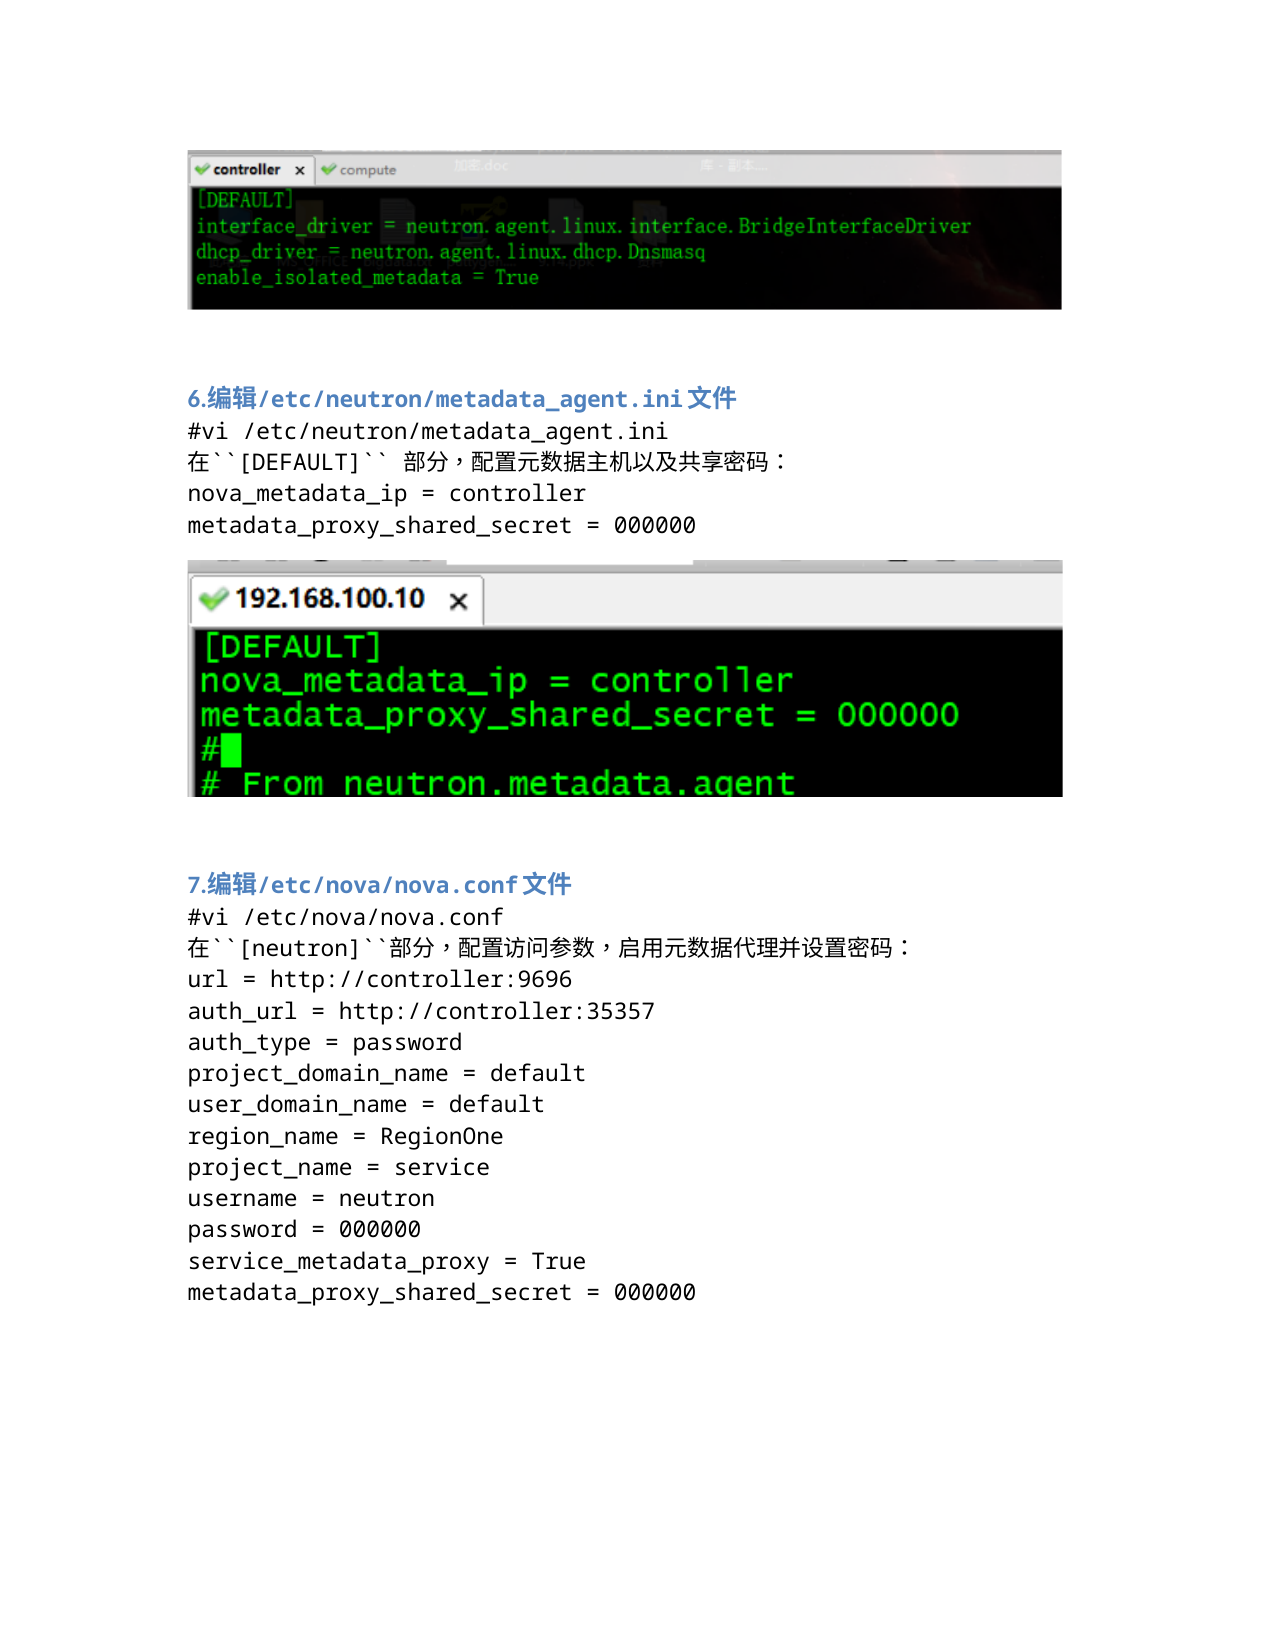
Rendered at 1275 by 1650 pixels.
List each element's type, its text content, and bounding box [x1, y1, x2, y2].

text 6.编辑/etc/neutron/metadata_agent.ini文件 [187, 381, 1087, 415]
text #vi /etc/neutron/metadata_agent.ini 在``[DEFAULT]`` 部分，配置元数据主机以及共享密码： nova_metadata_ip = controller metadata_proxy_shared_secret = 000000 [187, 415, 1087, 540]
picture [187, 150, 1063, 311]
picture [187, 560, 1063, 797]
text #vi /etc/nova/nova.conf 在``[neutron]``部分，配置访问参数，启用元数据代理并设置密码： url = http://controller:9696 auth_url = http://controller:35357 auth_type = password project_domain_name = default user_domain_name = default region_name = RegionOne project_name = service username = neutron password = 000000 service_metadata_proxy = True metadata_proxy_shared_secret = 000000 [187, 901, 1087, 1307]
text 7.编辑/etc/nova/nova.conf文件 [187, 867, 1087, 901]
